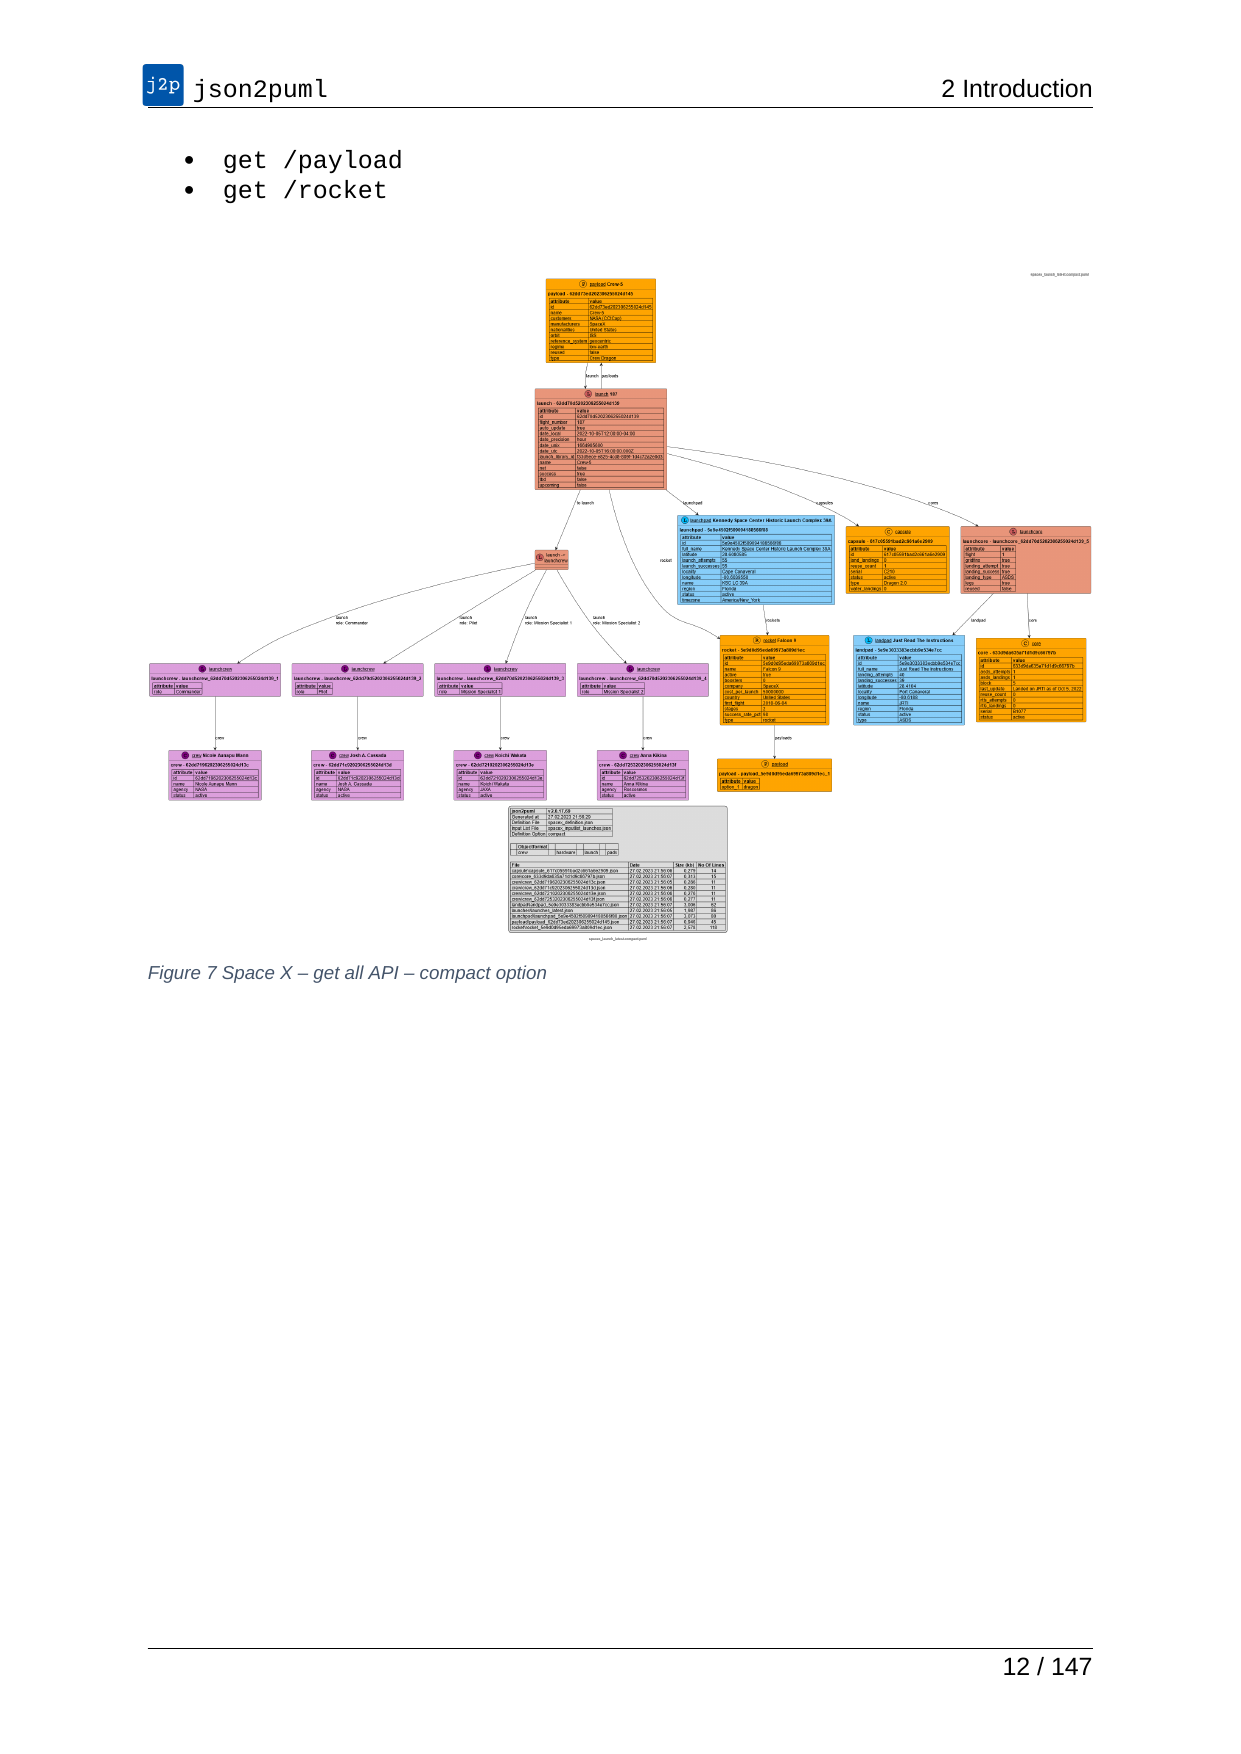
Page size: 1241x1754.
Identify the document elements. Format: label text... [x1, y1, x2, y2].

picture [142, 64, 184, 106]
list get /payload [185, 148, 1093, 176]
picture [147, 273, 1093, 943]
list get /rocket [185, 178, 1093, 206]
text Figure 7 Space X – get all API – compact option [148, 961, 1093, 983]
